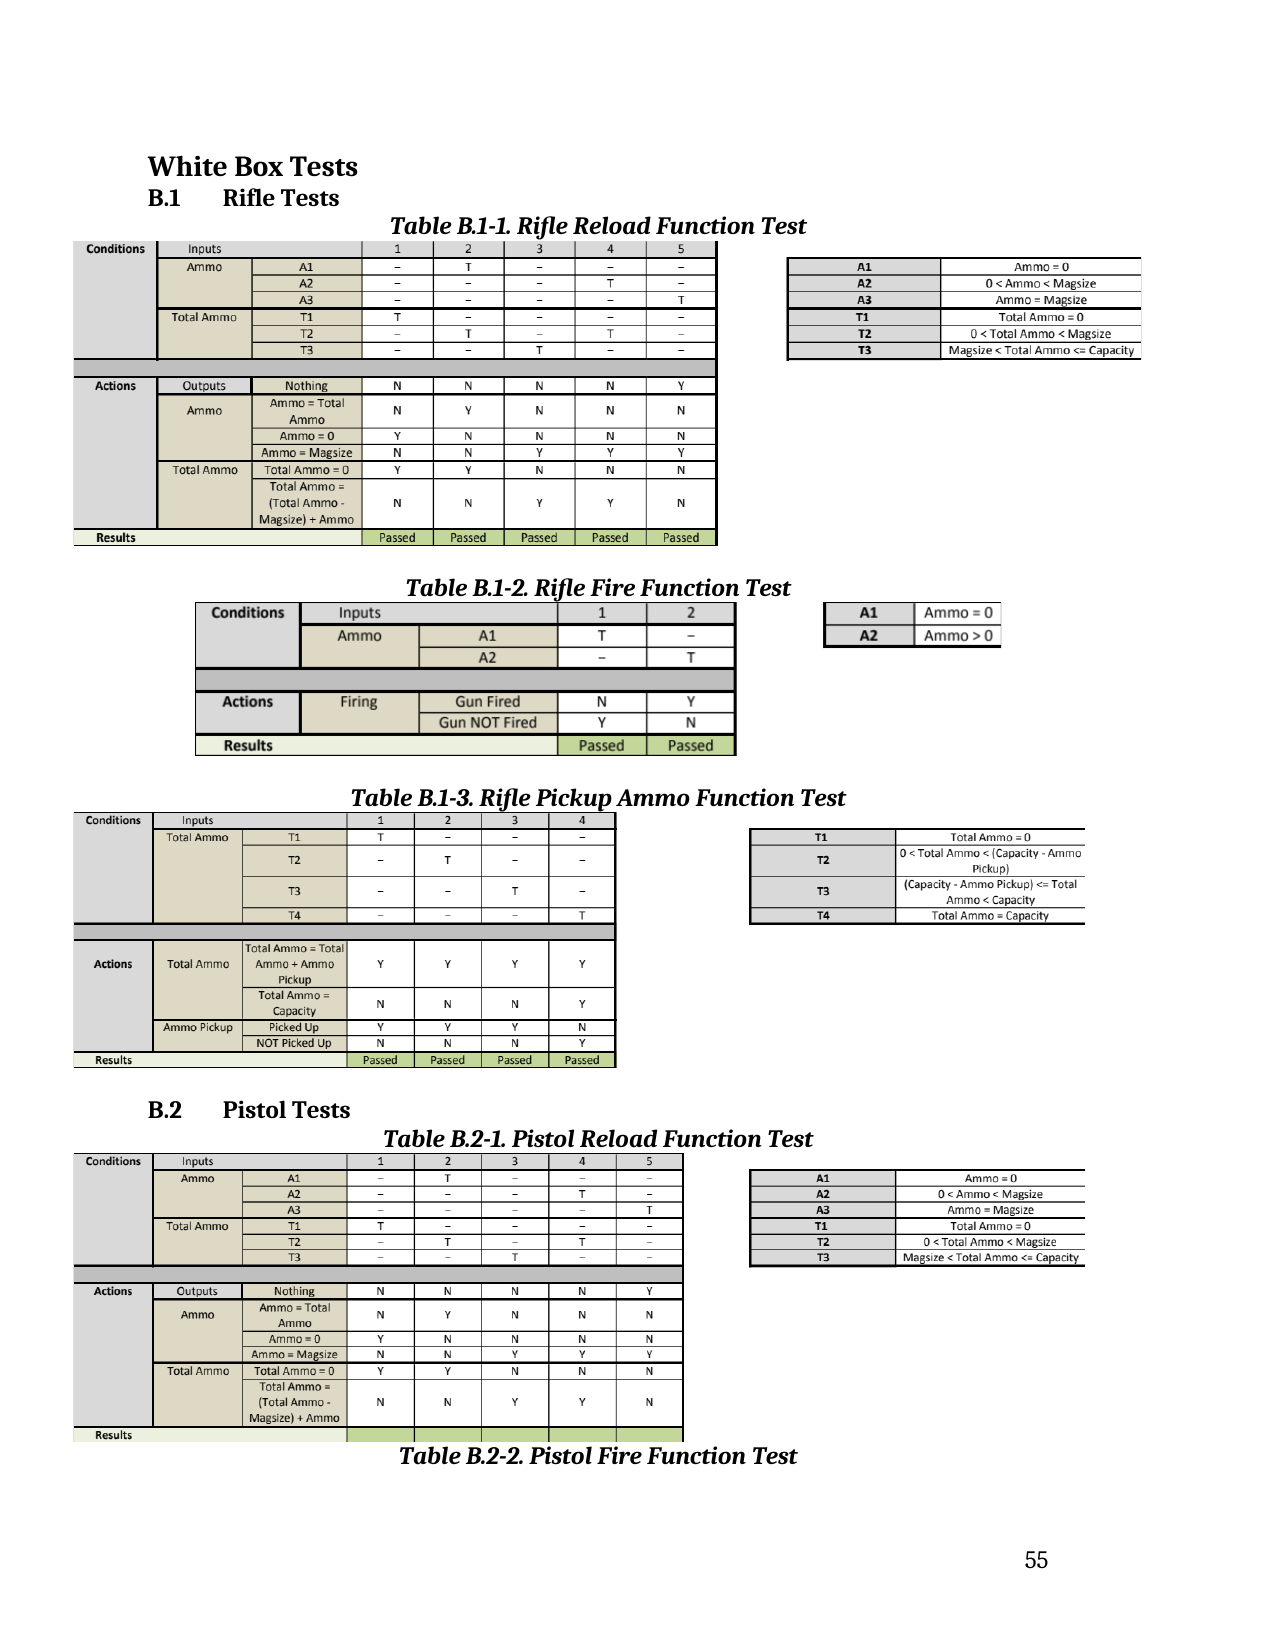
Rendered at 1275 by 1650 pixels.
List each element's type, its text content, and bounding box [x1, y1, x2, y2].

text B.1 Rifle Tests [148, 183, 1048, 212]
text Table B.1-3. Rifle Pickup Ammo Function Test [148, 784, 1048, 813]
text White Box Tests [148, 150, 1048, 183]
text Table B.2-2. Pistol Fire Function Test [148, 1442, 1048, 1471]
text B.2 Pistol Tests [148, 1096, 1048, 1125]
text Table B.2-1. Pistol Reload Function Test [148, 1125, 1048, 1154]
text Table B.1-1. Rifle Reload Function Test [148, 212, 1048, 241]
text Table B.1-2. Rifle Fire Function Test [148, 574, 1048, 603]
